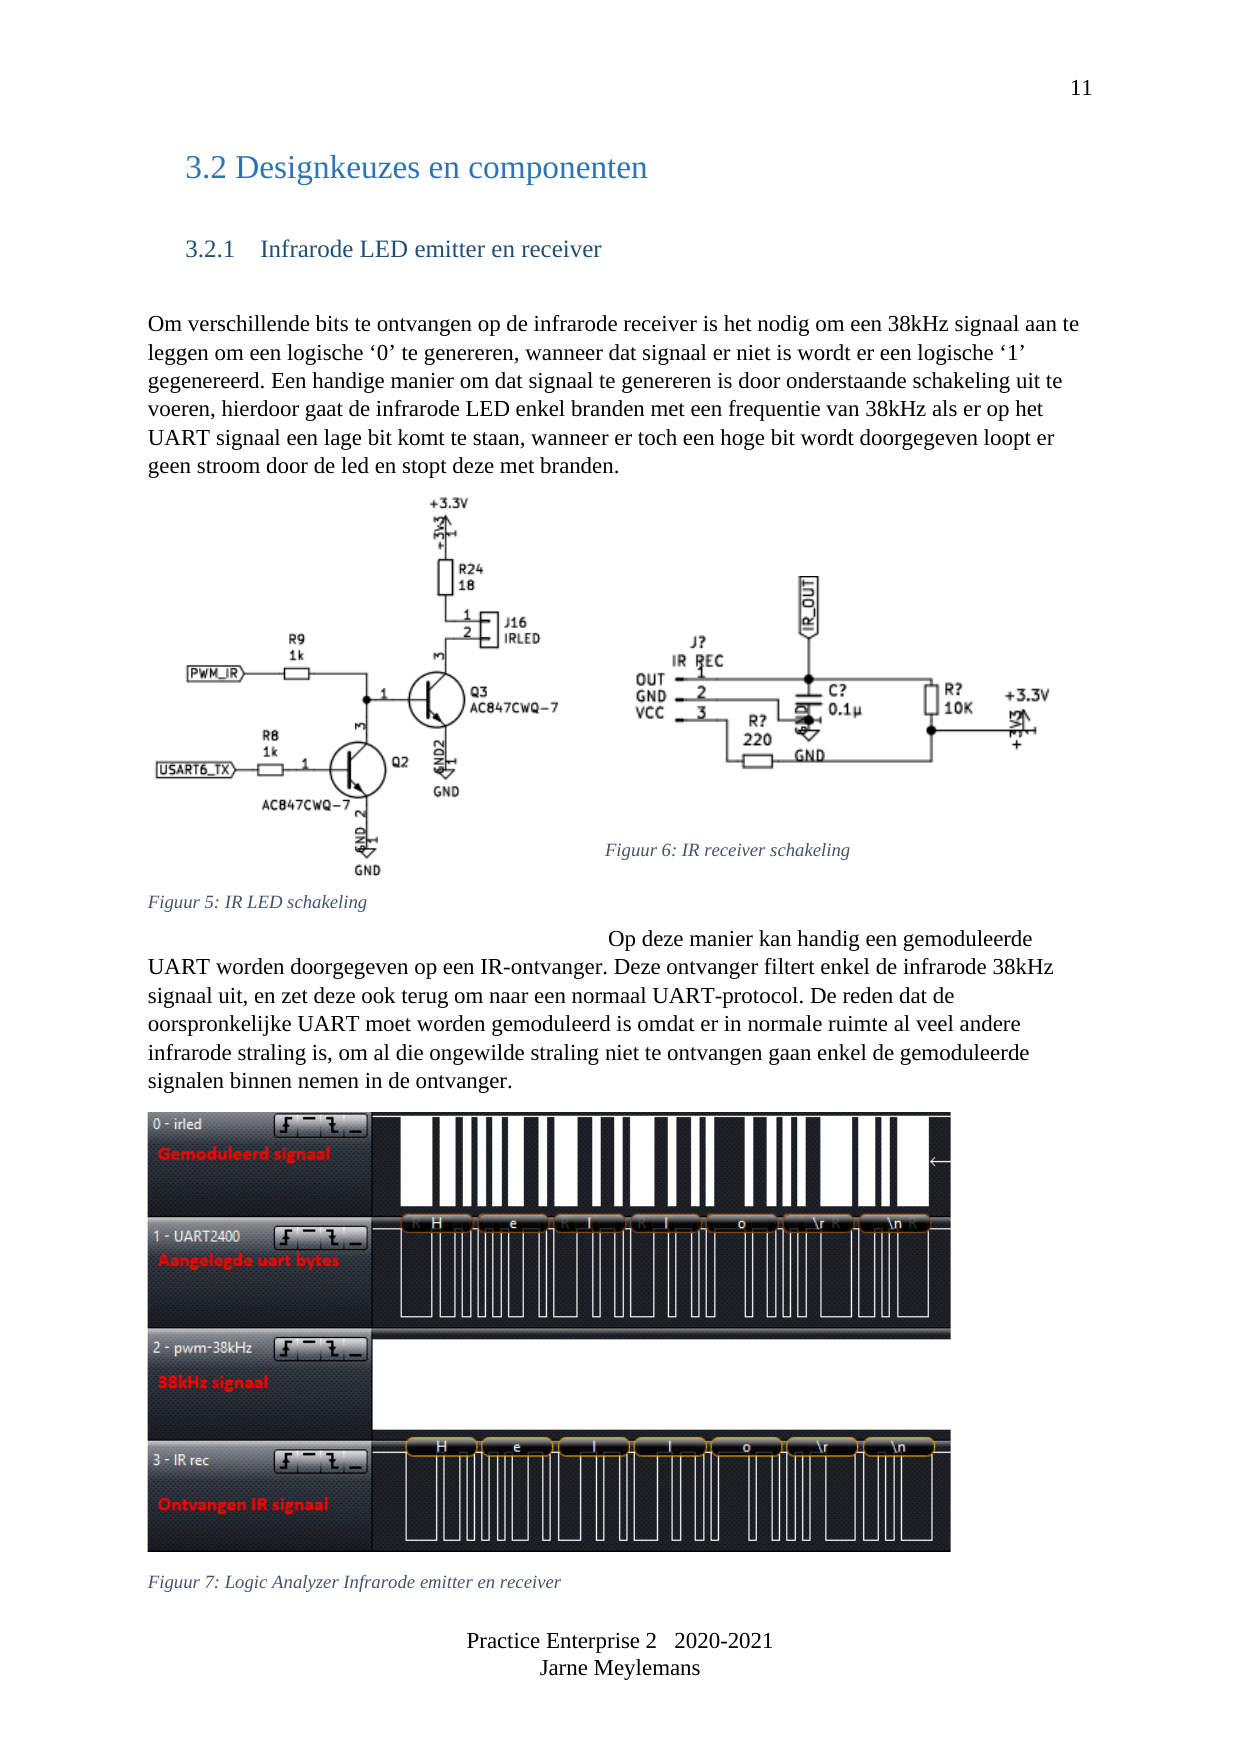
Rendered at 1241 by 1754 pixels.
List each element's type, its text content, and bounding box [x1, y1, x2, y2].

subtitle Infrarode LED emitter en receiver [185, 234, 1093, 263]
picture [147, 1112, 951, 1552]
text Om verschillende bits te ontvangen op de infrarode receiver is het nodig om een 38kHz signaal aan te leggen om een logische ‘0’ te genereren, wanneer dat signaal er niet is wordt er een logische ‘1’ gegenereerd. Een handige manier om dat signaal te genereren is door onderstaande schakeling uit te voeren, hierdoor gaat de infrarode LED enkel branden met een frequentie van 38kHz als er op het UART signaal een lage bit komt te staan, wanneer er toch een hoge bit wordt doorgegeven loopt er geen stroom door de led en stopt deze met branden. [148, 310, 1093, 479]
picture [147, 492, 586, 880]
subtitle Designkeuzes en componenten [185, 148, 1093, 186]
picture [604, 576, 1100, 787]
text Op deze manier kan handig een gemoduleerde UART worden doorgegeven op een IR-ontvanger. Deze ontvanger filtert enkel de infrarode 38kHz signaal uit, en zet deze ook terug om naar een normaal UART-protocol. De reden dat de oorspronkelijke UART moet worden gemoduleerd is omdat er in normale ruimte al veel andere infrarode straling is, om al die ongewilde straling niet te ontvangen gaan enkel de gemoduleerde signalen binnen nemen in de ontvanger. [148, 925, 1093, 1093]
